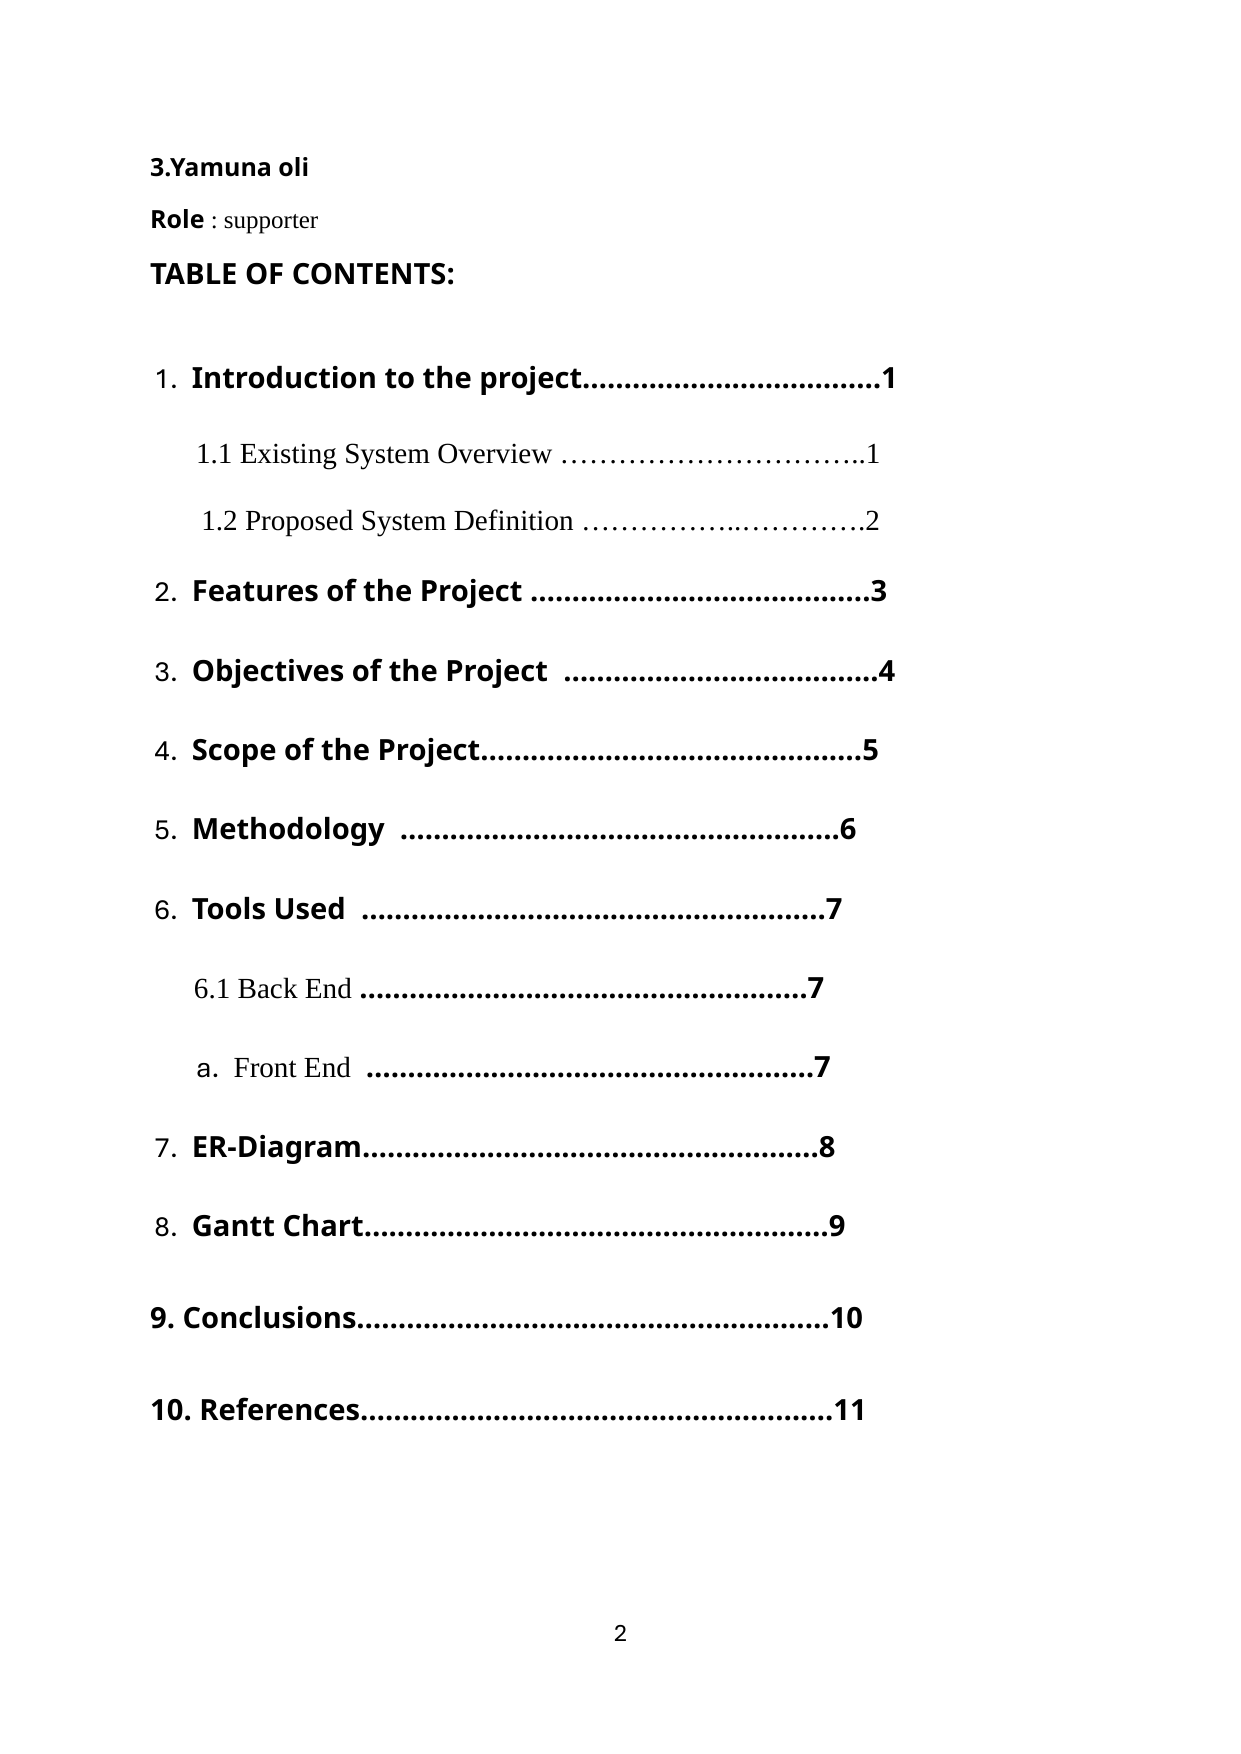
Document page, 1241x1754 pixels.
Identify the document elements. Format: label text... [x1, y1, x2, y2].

text 6.1 Back End ………………………………………………7 [150, 967, 1090, 1007]
text Role : supporter [150, 202, 1090, 236]
text TABLE OF CONTENTS: [150, 253, 1090, 293]
list Introduction to the project………………………………1 [154, 357, 1090, 397]
text 1.1 Existing System Overview …………………………..1 [196, 436, 1090, 470]
text 3.Yamuna oli [150, 150, 1090, 184]
list Gantt Chart………………………………………..………9 [154, 1206, 1090, 1245]
text 9. Conclusions………………………………………….…..…10 [150, 1297, 1090, 1337]
list Tools Used ………………………………………………..7 [154, 888, 1090, 928]
list ER-Diagram……………………………………………….8 [154, 1126, 1090, 1166]
list Front End ………………………………………………7 [196, 1047, 1090, 1086]
text 1.2 Proposed System Definition ……………..………….2 [150, 503, 1090, 537]
list Features of the Project …………………………………..3 [154, 571, 1090, 610]
list Objectives of the Project ………………………………..4 [154, 650, 1090, 689]
list Scope of the Project……………………………………….5 [154, 729, 1090, 769]
text 10. References…………………………………………..…….11 [150, 1389, 1090, 1429]
list Methodology ……………………………………………..6 [154, 809, 1090, 848]
